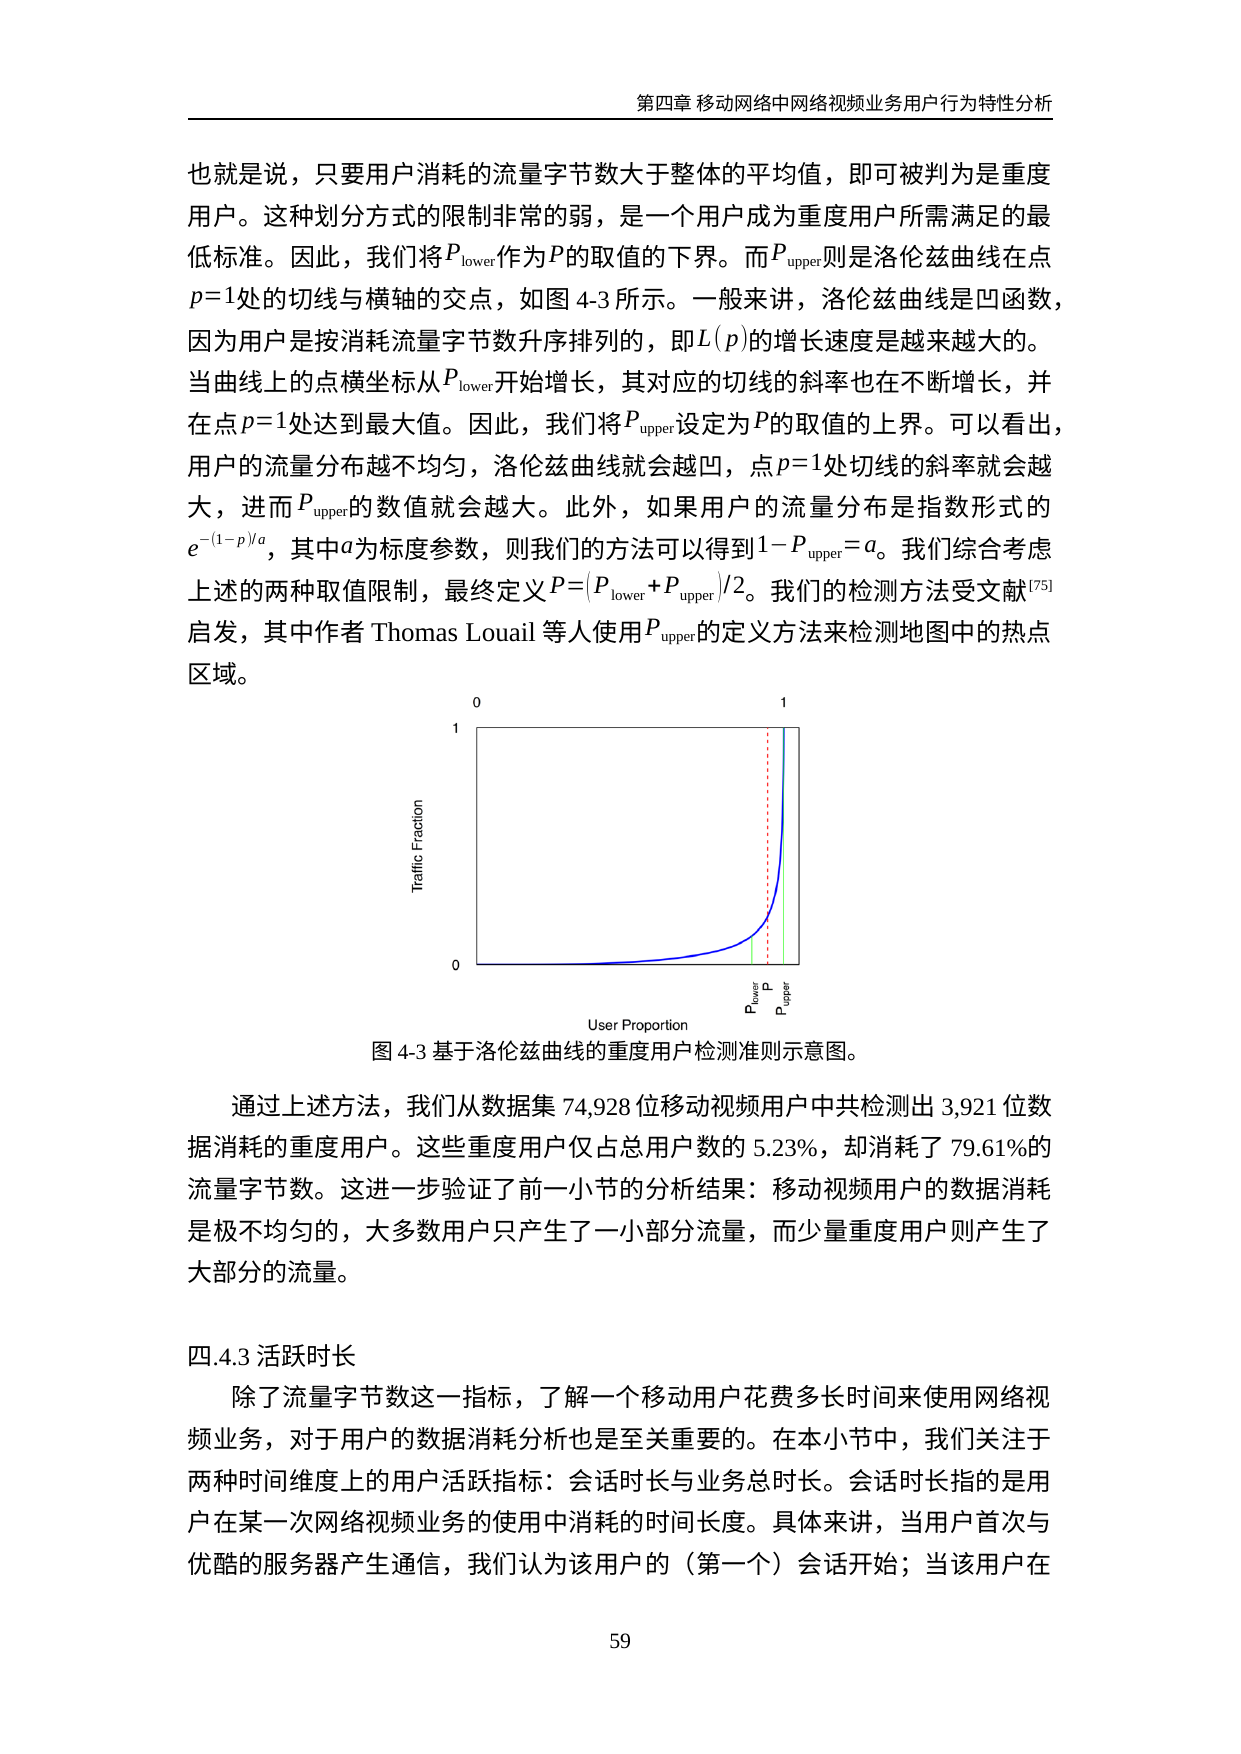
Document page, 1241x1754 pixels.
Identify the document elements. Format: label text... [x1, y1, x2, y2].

picture [406, 691, 835, 1035]
text 活跃时长 [187, 1332, 1053, 1373]
text 通过上述方法，我们从数据集74,928位移动视频用户中共检测出3,921位数据消耗的重度用户。这些重度用户仅占总用户数的5.23%，却消耗了79.61%的流量字节数。这进一步验证了前一小节的分析结果：移动视频用户的数据消耗是极不均匀的，大多数用户只产生了一小部分流量，而少量重度用户则产生了大部分的流量。 [187, 1082, 1053, 1290]
text 也就是说，只要用户消耗的流量字节数大于整体的平均值，即可被判为是重度用户。这种划分方式的限制非常的弱，是一个用户成为重度用户所需满足的最低标准。因此，我们将作为的取值的下界。而则是洛伦兹曲线在点处的切线与横轴的交点，如图4-3所示。一般来讲，洛伦兹曲线是凹函数，因为用户是按消耗流量字节数升序排列的，即的增长速度是越来越大的。当曲线上的点横坐标从开始增长，其对应的切线的斜率也在不断增长，并在点处达到最大值。因此，我们将设定为的取值的上界。可以看出，用户的流量分布越不均匀，洛伦兹曲线就会越凹，点处切线的斜率就会越大，进而的数值就会越大。此外，如果用户的流量分布是指数形式的，其中为标度参数，则我们的方法可以得到。我们综合考虑上述的两种取值限制，最终定义。我们的检测方法受文献[75]启发，其中作者Thomas Louail等人使用的定义方法来检测地图中的热点区域。 [187, 150, 1053, 692]
text 图4-3 基于洛伦兹曲线的重度用户检测准则示意图。 [187, 1034, 1053, 1066]
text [187, 1373, 1053, 1582]
